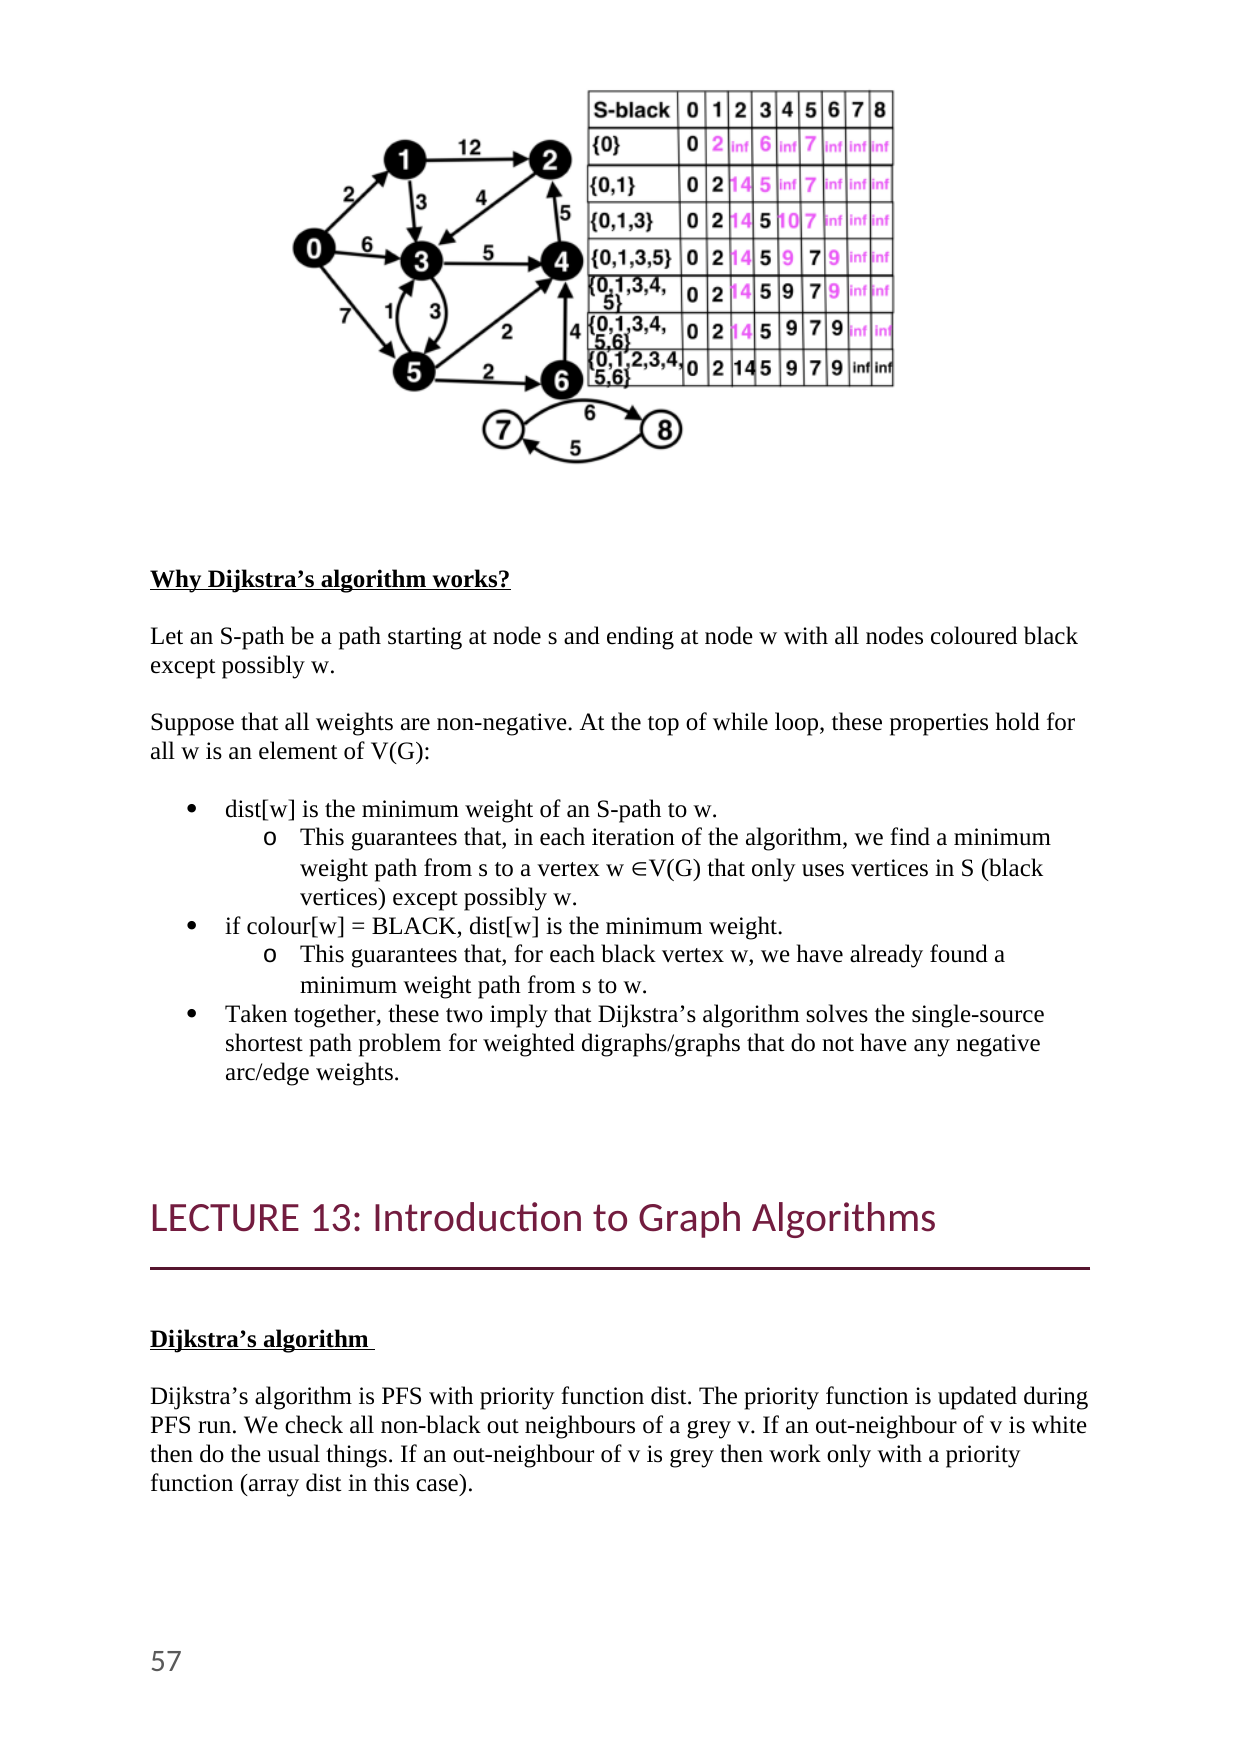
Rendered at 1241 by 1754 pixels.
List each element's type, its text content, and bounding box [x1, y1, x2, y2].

text Suppose that all weights are non-negative. At the top of while loop, these properties hold for all w is an element of V(G): [150, 707, 1090, 765]
text Why Dijkstra’s algorithm works? [150, 564, 1090, 592]
subtitle LECTURE 13: Introduction to Graph Algorithms [150, 1191, 1090, 1267]
picture [289, 75, 900, 481]
list Taken together, these two imply that Dijkstra’s algorithm solves the single-source shortest path problem for weighted digraphs/graphs that do not have any negative arc/edge weights. [187, 999, 1090, 1085]
text Dijkstra’s algorithm is PFS with priority function dist. The priority function is updated during PFS run. We check all non-black out neighbours of a grey v. If an out-neighbour of v is white then do the usual things. If an out-neighbour of v is grey then work only with a priority function (array dist in this case). [150, 1381, 1090, 1496]
list if colour[w] = BLACK, dist[w] is the minimum weight. [187, 911, 1090, 939]
list dist[w] is the minimum weight of an S-path to w. [187, 794, 1090, 822]
text Dijkstra’s algorithm [150, 1324, 1090, 1353]
list This guarantees that, in each iteration of the algorithm, we find a minimum weight path from s to a vertex w V(G) that only uses vertices in S (black vertices) except possibly w. [262, 822, 1090, 911]
list This guarantees that, for each black vertex w, we have already found a minimum weight path from s to w. [262, 939, 1090, 999]
text Let an S-path be a path starting at node s and ending at node w with all nodes coloured black except possibly w. [150, 621, 1090, 679]
